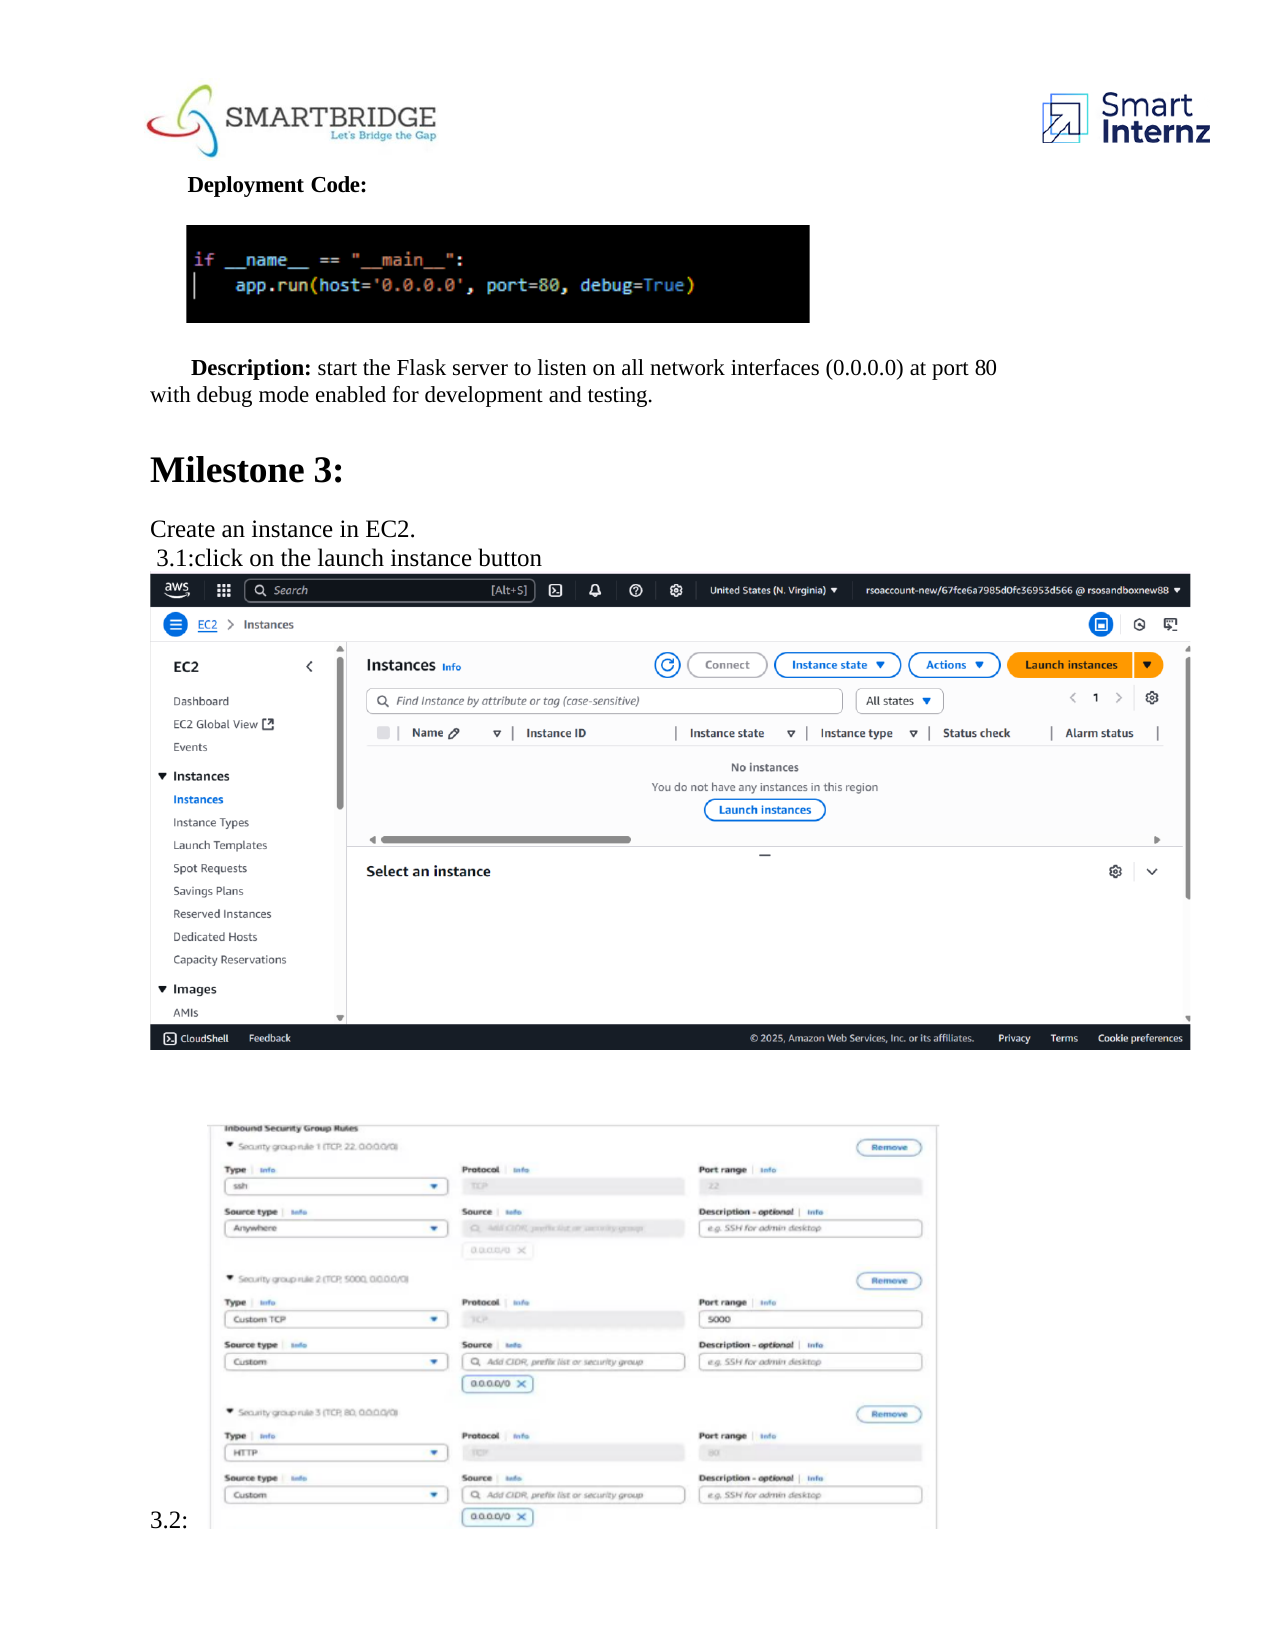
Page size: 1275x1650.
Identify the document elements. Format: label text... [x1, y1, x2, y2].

text 3.1:click on the launch instance button [150, 543, 1204, 572]
text with debug mode enabled for development and testing. [150, 381, 1204, 408]
text Deployment Code: [187, 171, 1204, 197]
text Milestone 3: [150, 461, 1204, 488]
text Create an instance in EC2. [150, 514, 1204, 543]
picture [150, 571, 1191, 1050]
picture [143, 78, 439, 161]
picture [1037, 92, 1214, 143]
text Description: start the Flask server to listen on all network interfaces (0.0.0.0) at port 80 [191, 353, 1204, 381]
picture [186, 225, 810, 323]
picture [207, 1123, 940, 1529]
